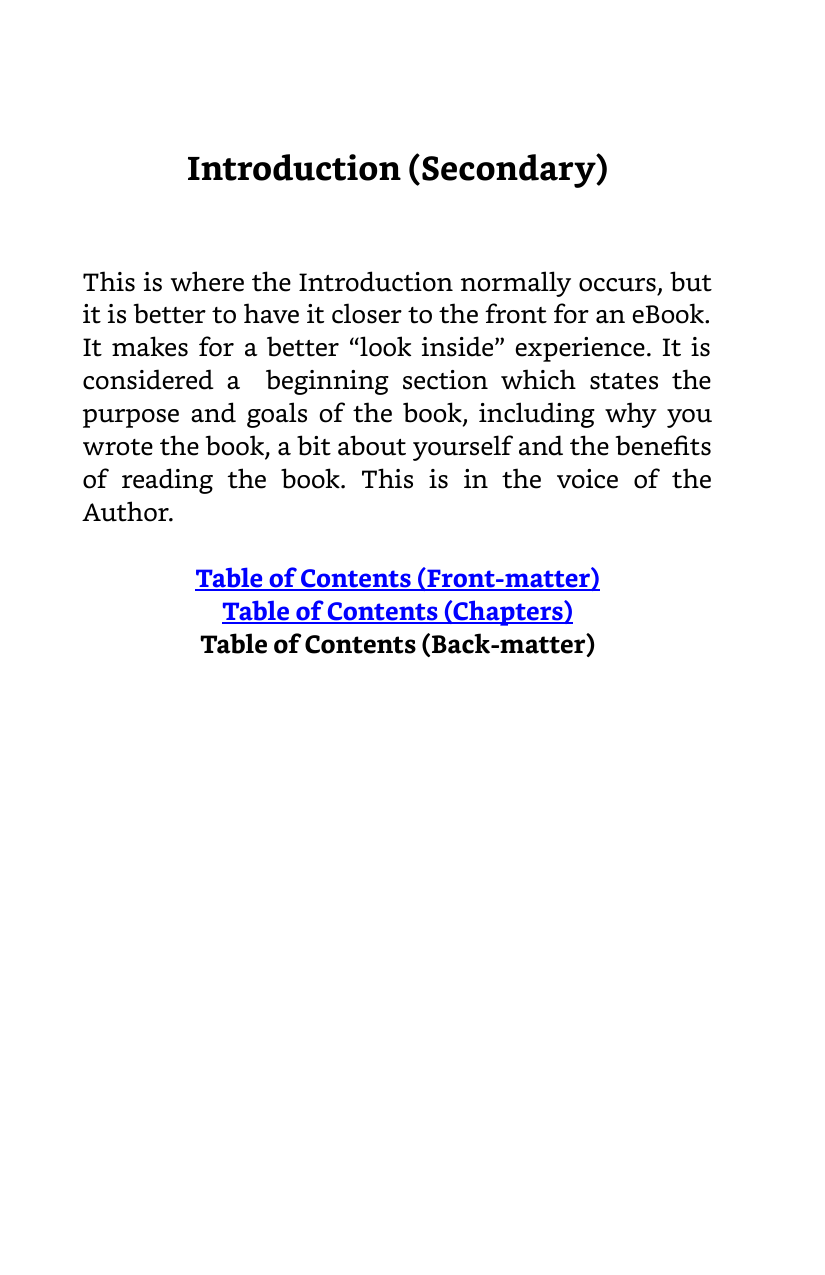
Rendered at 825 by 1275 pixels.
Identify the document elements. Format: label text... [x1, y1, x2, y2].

text Table of Contents (Front-matter) [82, 561, 712, 594]
subtitle Introduction (Secondary) [82, 146, 712, 189]
text This is where the Introduction normally occurs, but it is better to have it closer to the front for an eBook. It makes for a better “look inside” experience. It is considered a beginning section which states the purpose and goals of the book, including why you wrote the book, a bit about yourself and the benefits of reading the book. This is in the voice of the Author. [82, 264, 712, 528]
text Table of Contents (Chapters) [82, 594, 712, 627]
text Table of Contents (Back-matter) [82, 627, 712, 659]
